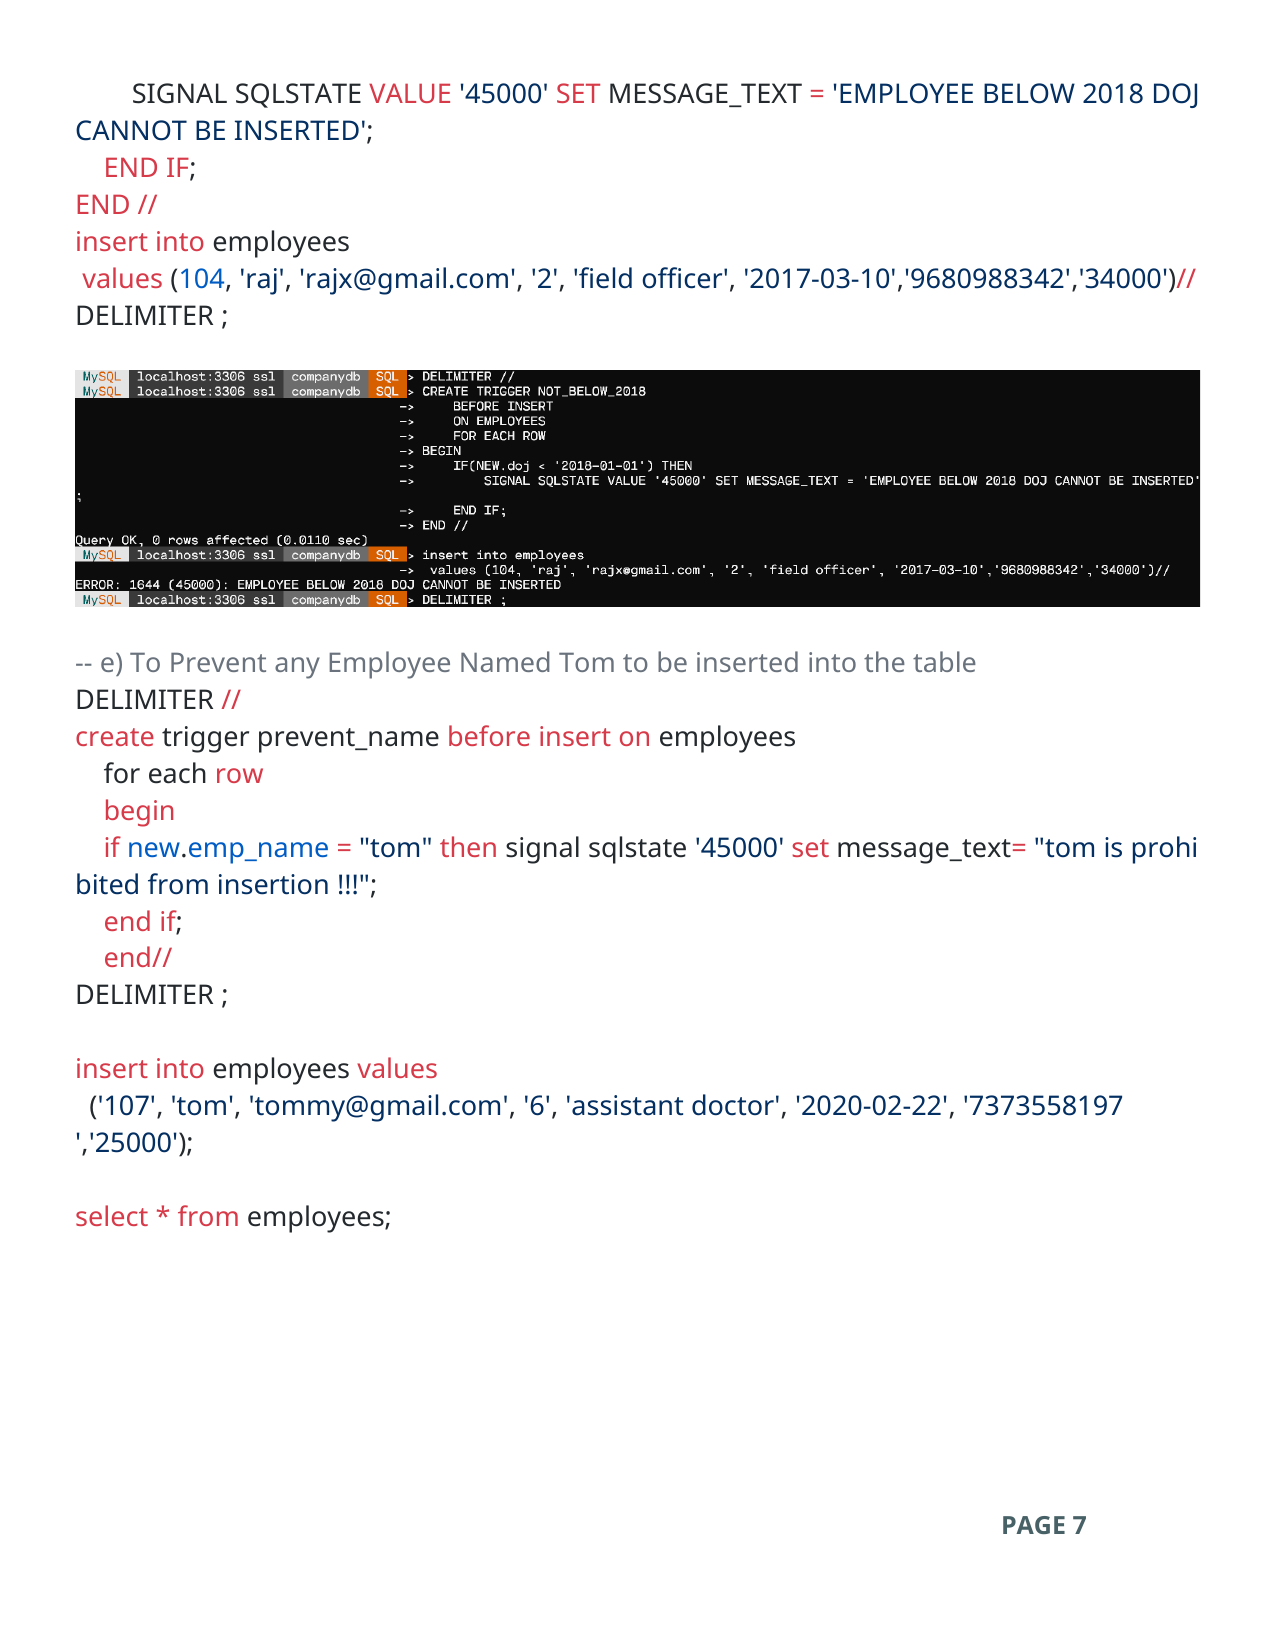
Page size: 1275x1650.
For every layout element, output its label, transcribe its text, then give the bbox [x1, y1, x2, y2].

text ('107', 'tom', 'tommy@gmail.com', '6', 'assistant doctor', '2020-02-22', '7373558197','25000'); [75, 1086, 1200, 1160]
text for each row [75, 754, 1200, 791]
text END IF; [75, 149, 1200, 186]
text end// [75, 939, 1200, 976]
text DELIMITER ; [75, 976, 1200, 1013]
text DELIMITER ; [75, 296, 1200, 333]
text begin [75, 791, 1200, 828]
picture [75, 370, 1200, 607]
text values (104, 'raj', 'rajx@gmail.com', '2', 'field officer', '2017-03-10','9680988342','34000')// [75, 259, 1200, 296]
text DELIMITER // [75, 681, 1200, 718]
text if new.emp_name = "tom" then signal sqlstate '45000' set message_text= "tom is prohibited from insertion !!!"; [75, 828, 1200, 902]
text insert into employees [75, 222, 1200, 259]
text insert into employees values [75, 1049, 1200, 1086]
text END // [75, 186, 1200, 222]
text -- e) To Prevent any Employee Named Tom to be inserted into the table [75, 644, 1200, 681]
text select * from employees; [75, 1197, 1200, 1234]
text SIGNAL SQLSTATE VALUE '45000' SET MESSAGE_TEXT = 'EMPLOYEE BELOW 2018 DOJ CANNOT BE INSERTED'; [75, 75, 1200, 149]
text create trigger prevent_name before insert on employees [75, 718, 1200, 754]
text end if; [75, 902, 1200, 939]
